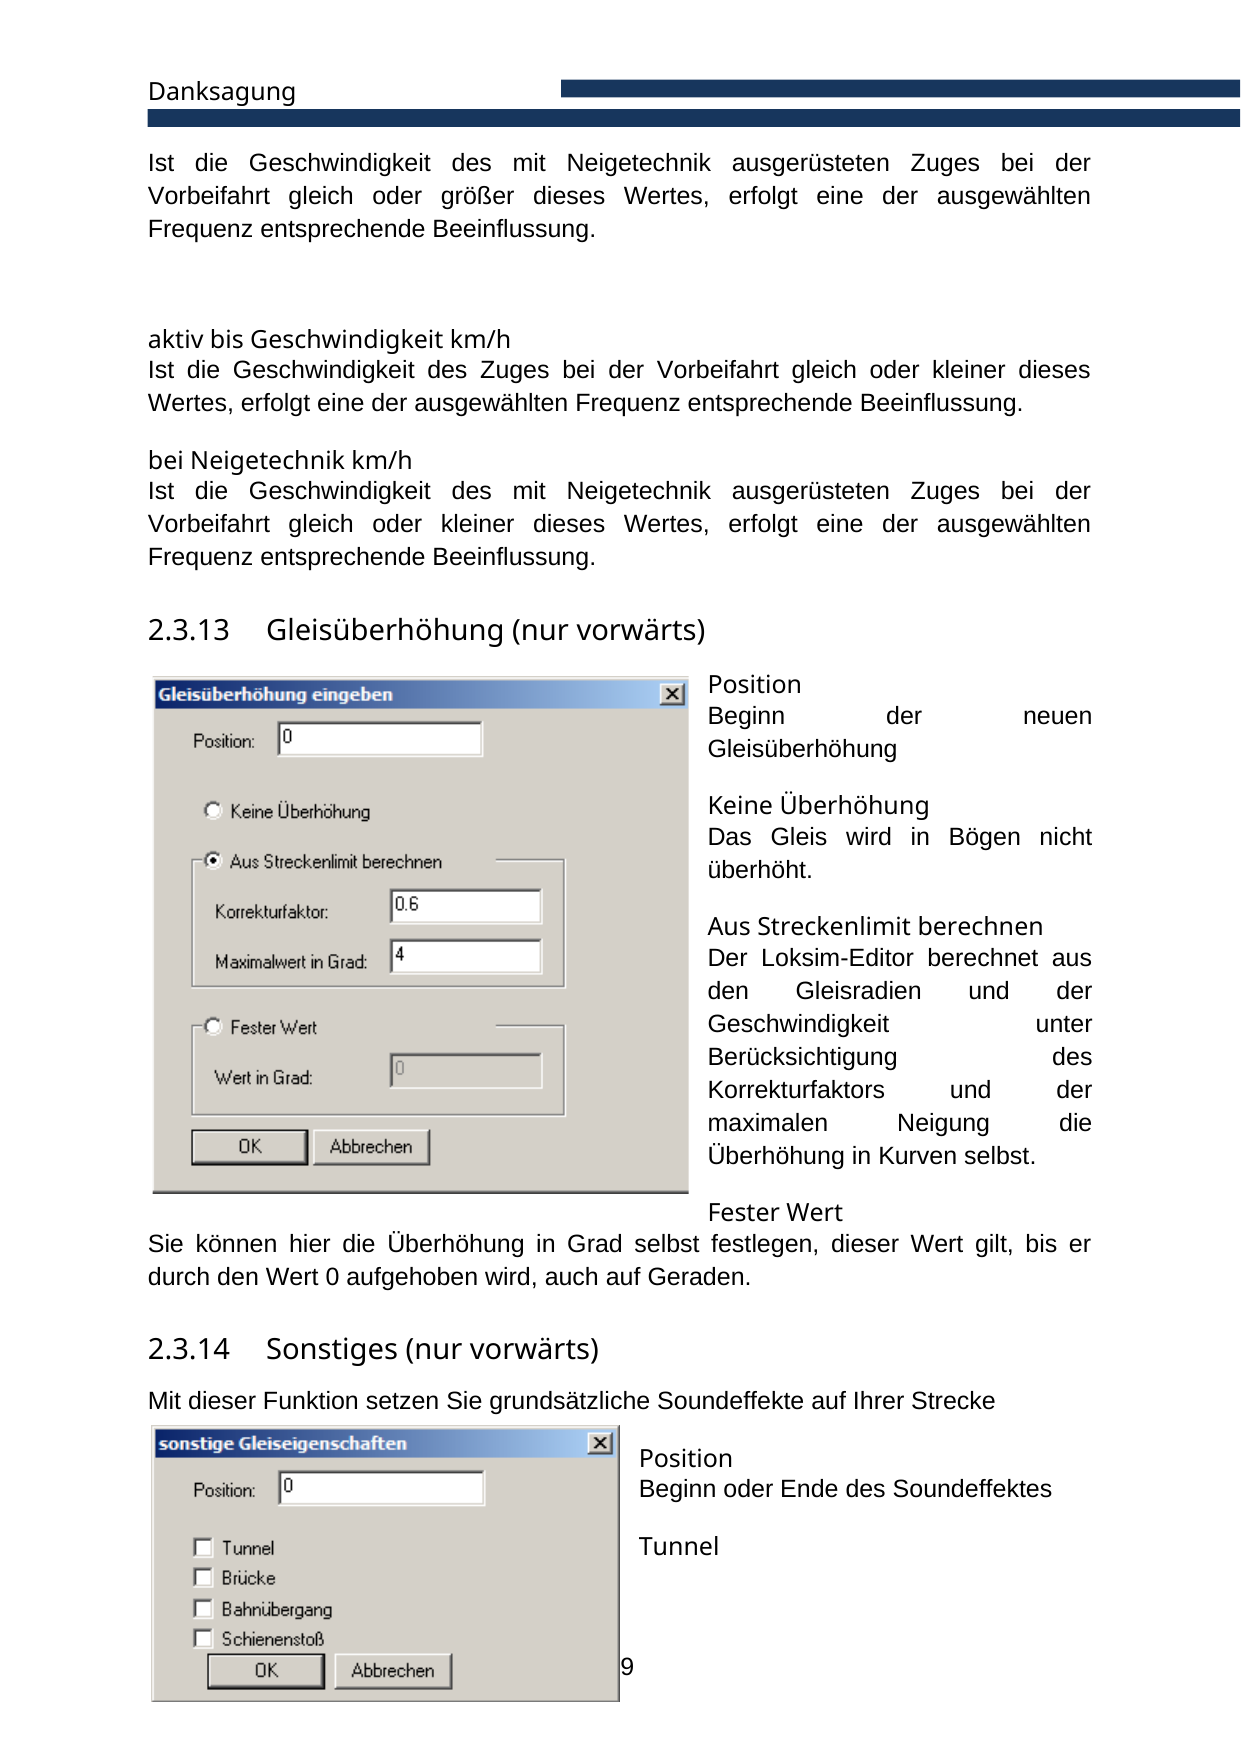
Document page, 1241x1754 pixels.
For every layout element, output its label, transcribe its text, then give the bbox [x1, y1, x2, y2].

text Fester Wert [148, 1195, 1093, 1229]
text Position [619, 1440, 1093, 1474]
text Beginn oder Ende des Soundeffektes [619, 1474, 1093, 1503]
subtitle Sonstiges (nur vorwärts) [148, 1328, 1093, 1368]
subtitle Gleisüberhöhung (nur vorwärts) [148, 609, 1093, 648]
text Keine Überhöhung [688, 788, 1093, 822]
text Sie können hier die Überhöhung in Grad selbst festlegen, dieser Wert gilt, bis er durch den Wert 0 aufgehoben wird, auch auf Geraden. [148, 1229, 1093, 1291]
text Mit dieser Funktion setzen Sie grundsätzliche Soundeffekte auf Ihrer Strecke [148, 1386, 1093, 1415]
text bei Neigetechnik km/h [148, 442, 1093, 476]
picture [151, 676, 688, 1191]
text Position [148, 667, 1093, 701]
text Ist die Geschwindigkeit des Zuges bei der Vorbeifahrt gleich oder kleiner dieses Wertes, erfolgt eine der ausgewählten Frequenz entsprechende Beeinflussung. [148, 355, 1093, 417]
text Aus Streckenlimit berechnen [688, 909, 1093, 943]
text Ist die Geschwindigkeit des mit Neigetechnik ausgerüsteten Zuges bei der Vorbeifahrt gleich oder größer dieses Wertes, erfolgt eine der ausgewählten Frequenz entsprechende Beeinflussung. [148, 148, 1093, 242]
text aktiv bis Geschwindigkeit km/h [148, 321, 1093, 355]
text Ist die Geschwindigkeit des mit Neigetechnik ausgerüsteten Zuges bei der Vorbeifahrt gleich oder kleiner dieses Wertes, erfolgt eine der ausgewählten Frequenz entsprechende Beeinflussung. [148, 476, 1093, 571]
text Beginn der neuen Gleisüberhöhung [688, 701, 1093, 763]
text Der Loksim-Editor berechnet aus den Gleisradien und der Geschwindigkeit unter Berücksichtigung des Korrekturfaktors und der maximalen Neigung die Überhöhung in Kurven selbst. [688, 943, 1093, 1170]
text Tunnel [619, 1528, 1093, 1562]
picture [151, 1425, 619, 1701]
text Das Gleis wird in Bögen nicht überhöht. [688, 822, 1093, 884]
